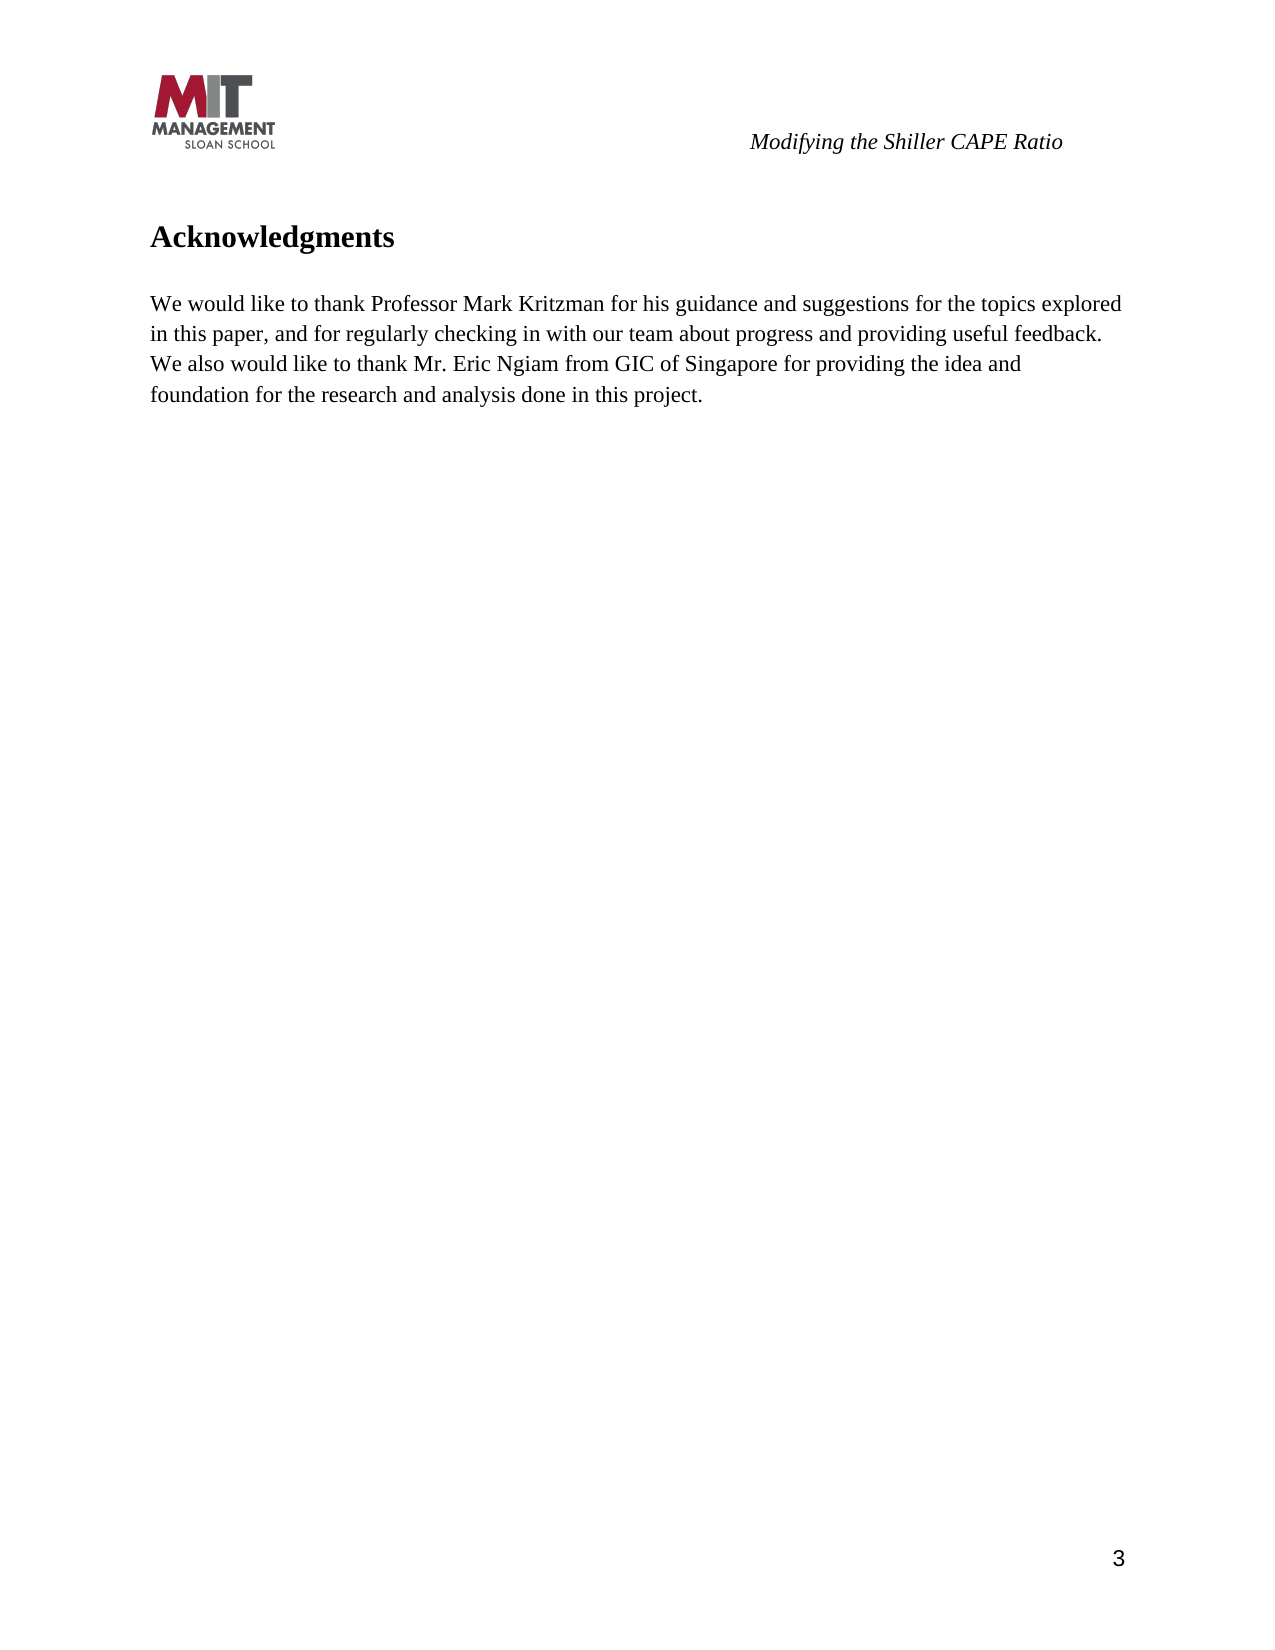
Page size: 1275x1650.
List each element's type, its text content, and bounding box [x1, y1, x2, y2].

text Acknowledgments [150, 218, 1125, 254]
text We would like to thank Professor Mark Kritzman for his guidance and suggestions for the topics explored in this paper, and for regularly checking in with our team about progress and providing useful feedback. We also would like to thank Mr. Eric Ngiam from GIC of Singapore for providing the idea and foundation for the research and analysis done in this project. [150, 290, 1125, 407]
picture [150, 75, 277, 150]
